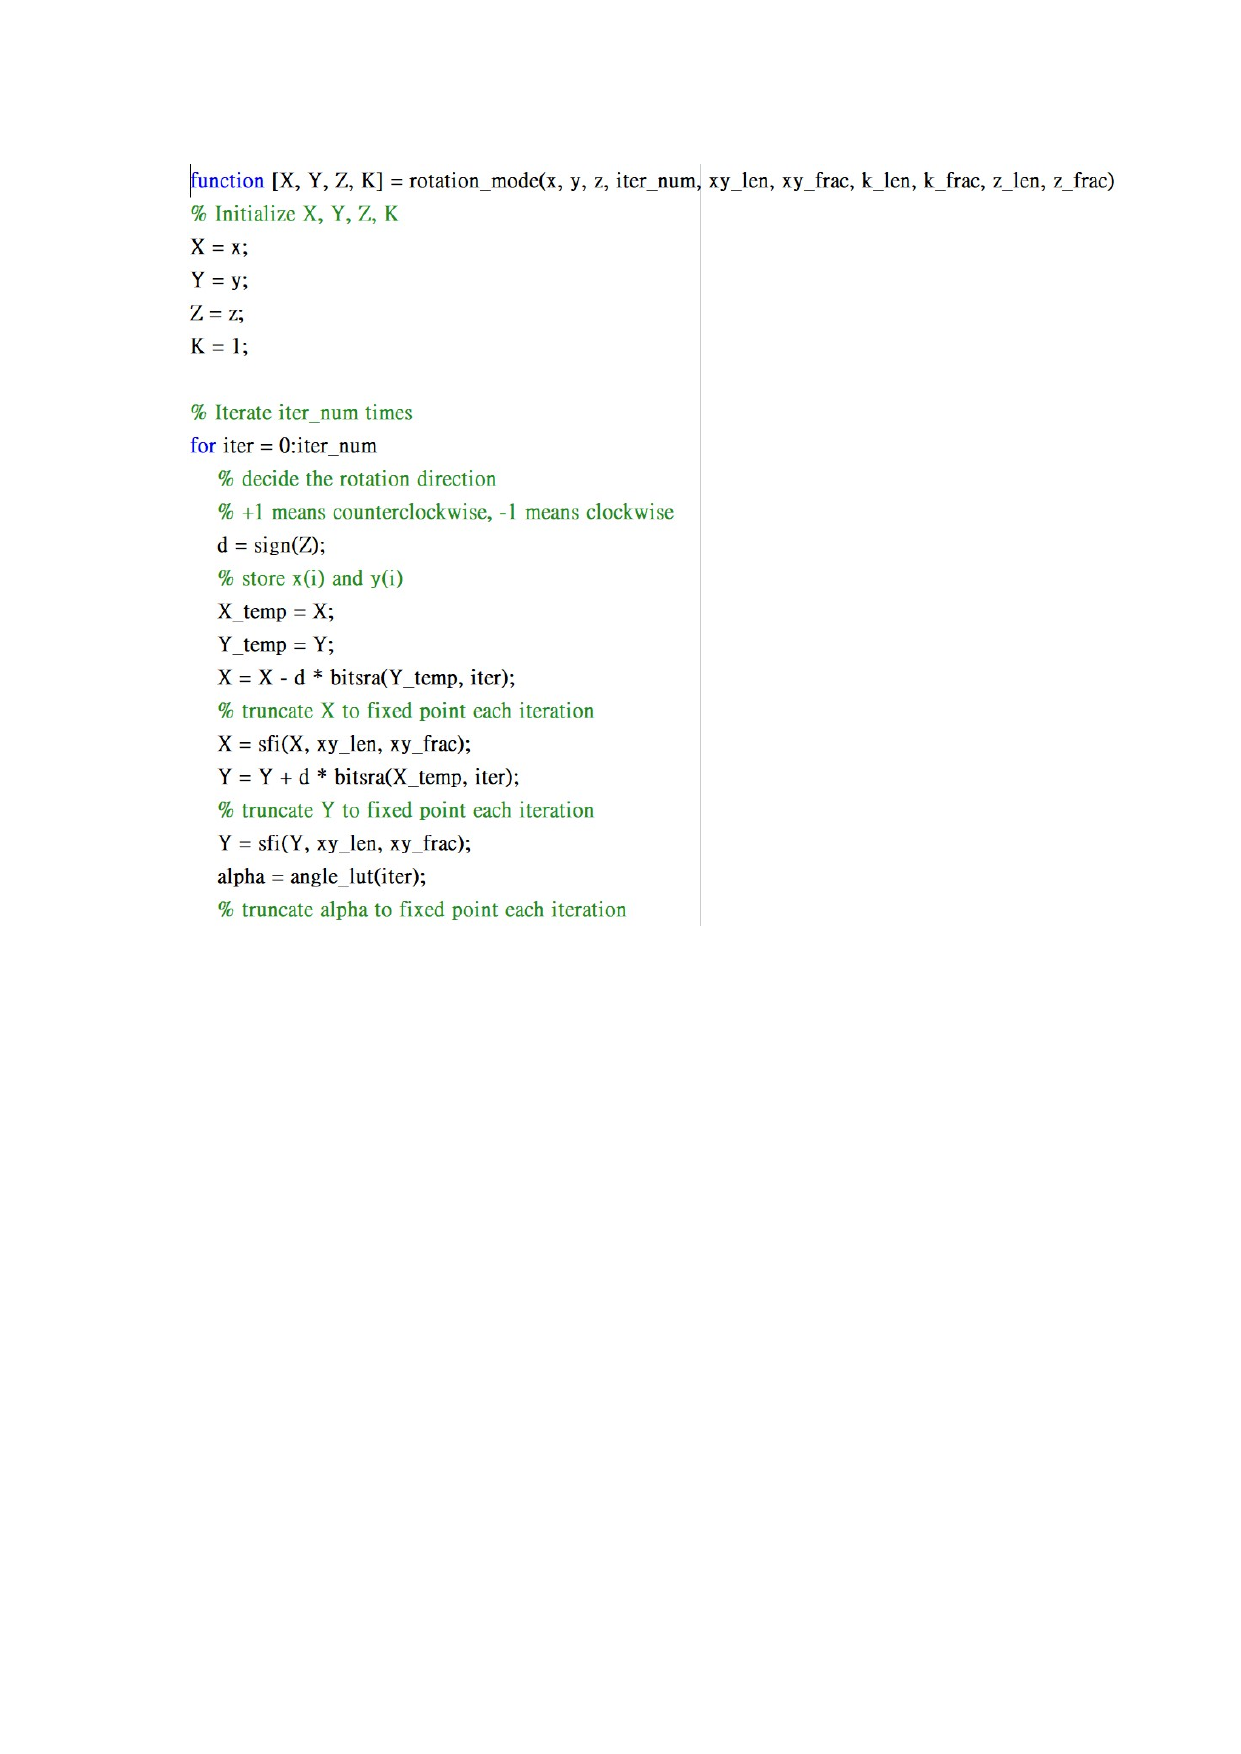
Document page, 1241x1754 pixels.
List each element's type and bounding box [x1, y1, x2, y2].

picture [187, 164, 1118, 926]
